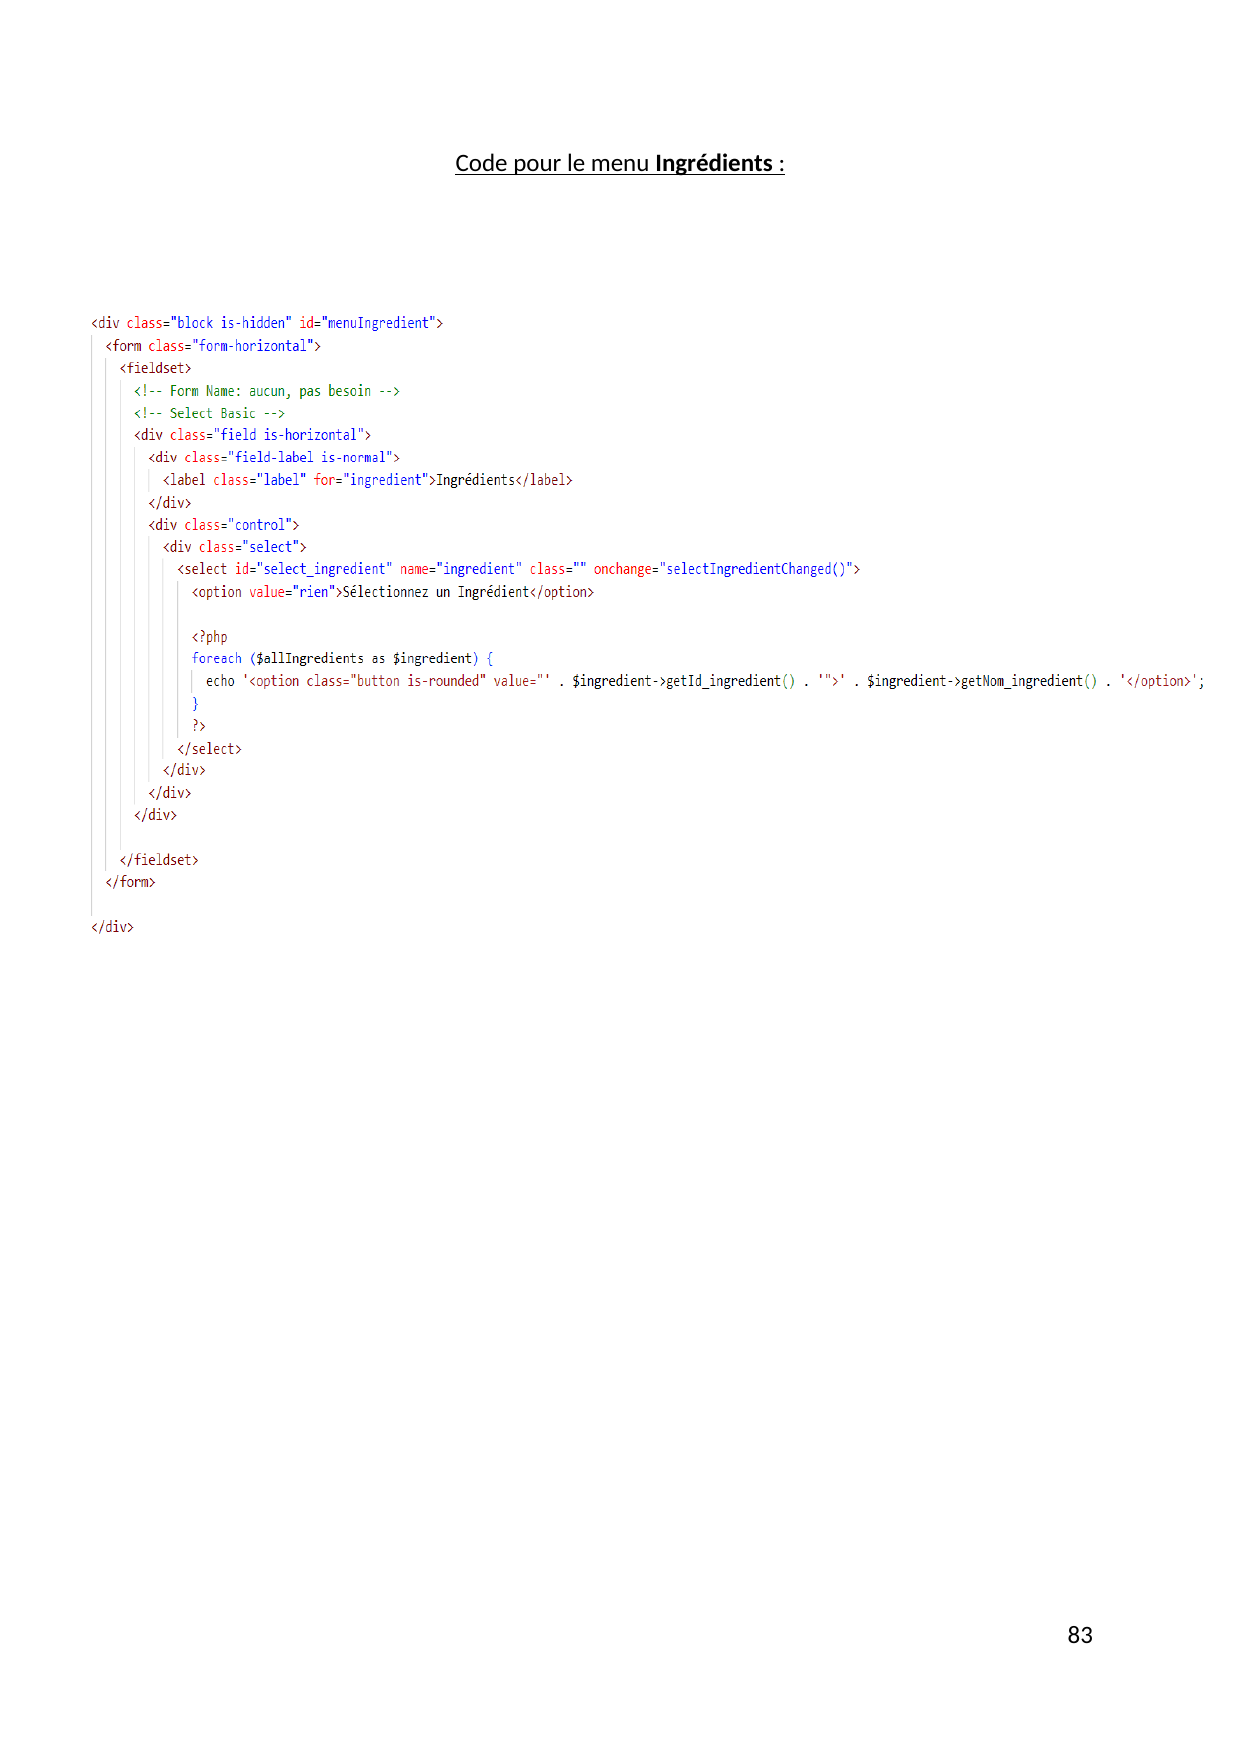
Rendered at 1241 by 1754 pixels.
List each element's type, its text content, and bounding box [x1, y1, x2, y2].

text Code pour le menu Ingrédients : [148, 148, 1093, 178]
picture [89, 314, 1214, 948]
